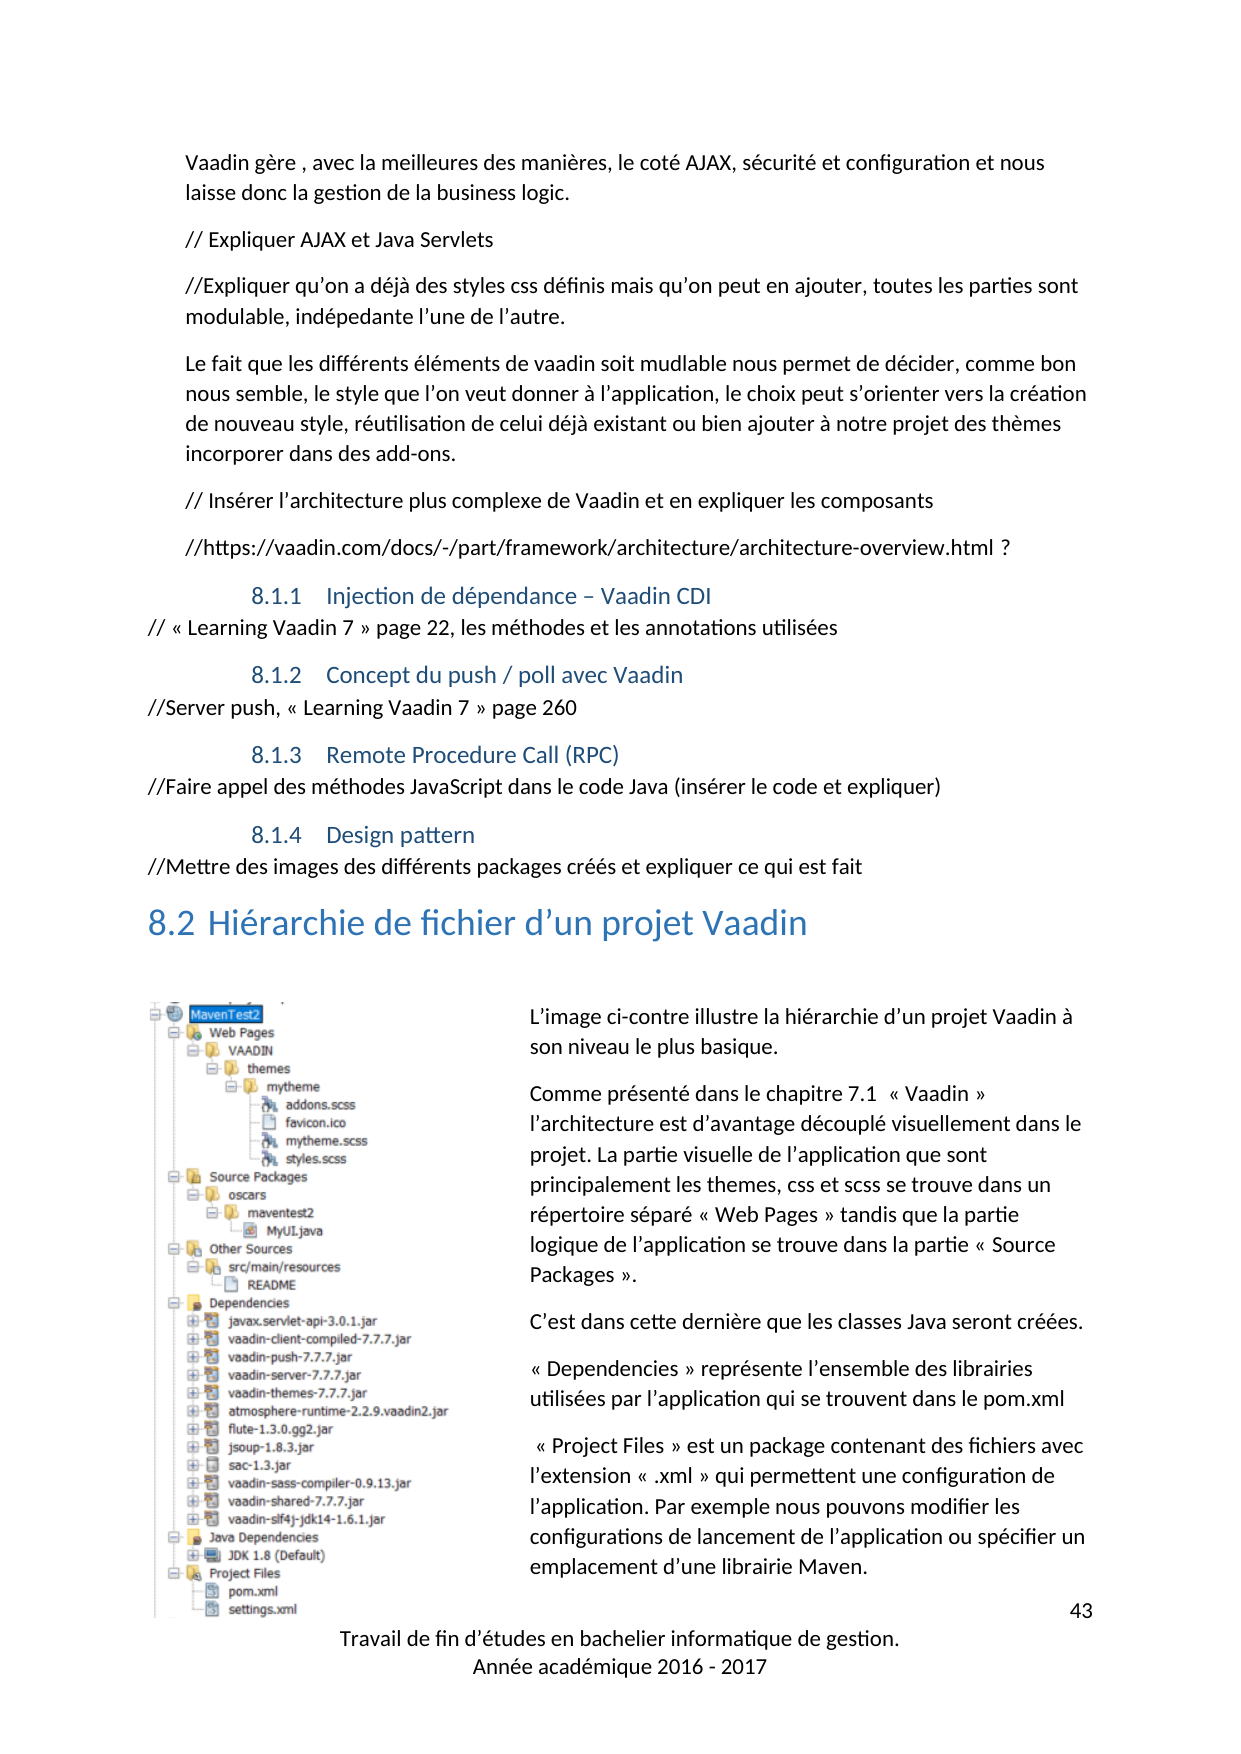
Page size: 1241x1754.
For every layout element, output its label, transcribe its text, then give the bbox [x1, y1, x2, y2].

text //Expliquer qu’on a déjà des styles css définis mais qu’on peut en ajouter, toutes les parties sont modulable, indépedante l’une de l’autre. [185, 272, 1093, 330]
text L’image ci-contre illustre la hiérarchie d’un projet Vaadin à son niveau le plus basique. [510, 1002, 1093, 1060]
text C’est dans cette dernière que les classes Java seront créées. [510, 1307, 1093, 1335]
text Hiérarchie de fichier d’un projet Vaadin [148, 899, 1093, 945]
text //Mettre des images des différents packages créés et expliquer ce qui est fait [148, 852, 1093, 880]
subtitle Remote Procedure Call (RPC) [251, 739, 1093, 770]
text « Project Files » est un package contenant des fichiers avec l’extension « .xml » qui permettent une configuration de l’application. Par exemple nous pouvons modifier les configurations de lancement de l’application ou spécifier un emplacement d’une librairie Maven. [510, 1431, 1093, 1580]
text // Insérer l’architecture plus complexe de Vaadin et en expliquer les composants [185, 486, 1093, 514]
text // Expliquer AJAX et Java Servlets [185, 225, 1093, 253]
subtitle Design pattern [251, 819, 1093, 850]
text // « Learning Vaadin 7 » page 22, les méthodes et les annotations utilisées [148, 613, 1093, 641]
subtitle Concept du push / poll avec Vaadin [251, 660, 1093, 690]
text //https://vaadin.com/docs/-/part/framework/architecture/architecture-overview.html ? [185, 533, 1093, 561]
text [185, 148, 1093, 206]
text « Dependencies » représente l’ensemble des librairies utilisées par l’application qui se trouvent dans le pom.xml [510, 1354, 1093, 1412]
subtitle Injection de dépendance – Vaadin CDI [251, 580, 1093, 610]
text Comme présenté dans le chapitre 7.1 « Vaadin » l’architecture est d’avantage découplé visuellement dans le projet. La partie visuelle de l’application que sont principalement les themes, css et scss se trouve dans un répertoire séparé « Web Pages » tandis que la partie logique de l’application se trouve dans la partie « Source Packages ». [510, 1079, 1093, 1288]
text //Server push, « Learning Vaadin 7 » page 260 [148, 693, 1093, 721]
text Le fait que les différents éléments de vaadin soit mudlable nous permet de décider, comme bon nous semble, le style que l’on veut donner à l’application, le choix peut s’orienter vers la création de nouveau style, réutilisation de celui déjà existant ou bien ajouter à notre projet des thèmes incorporer dans des add-ons. [185, 349, 1093, 467]
text //Faire appel des méthodes JavaScript dans le code Java (insérer le code et expliquer) [148, 772, 1093, 800]
picture [148, 1002, 510, 1616]
